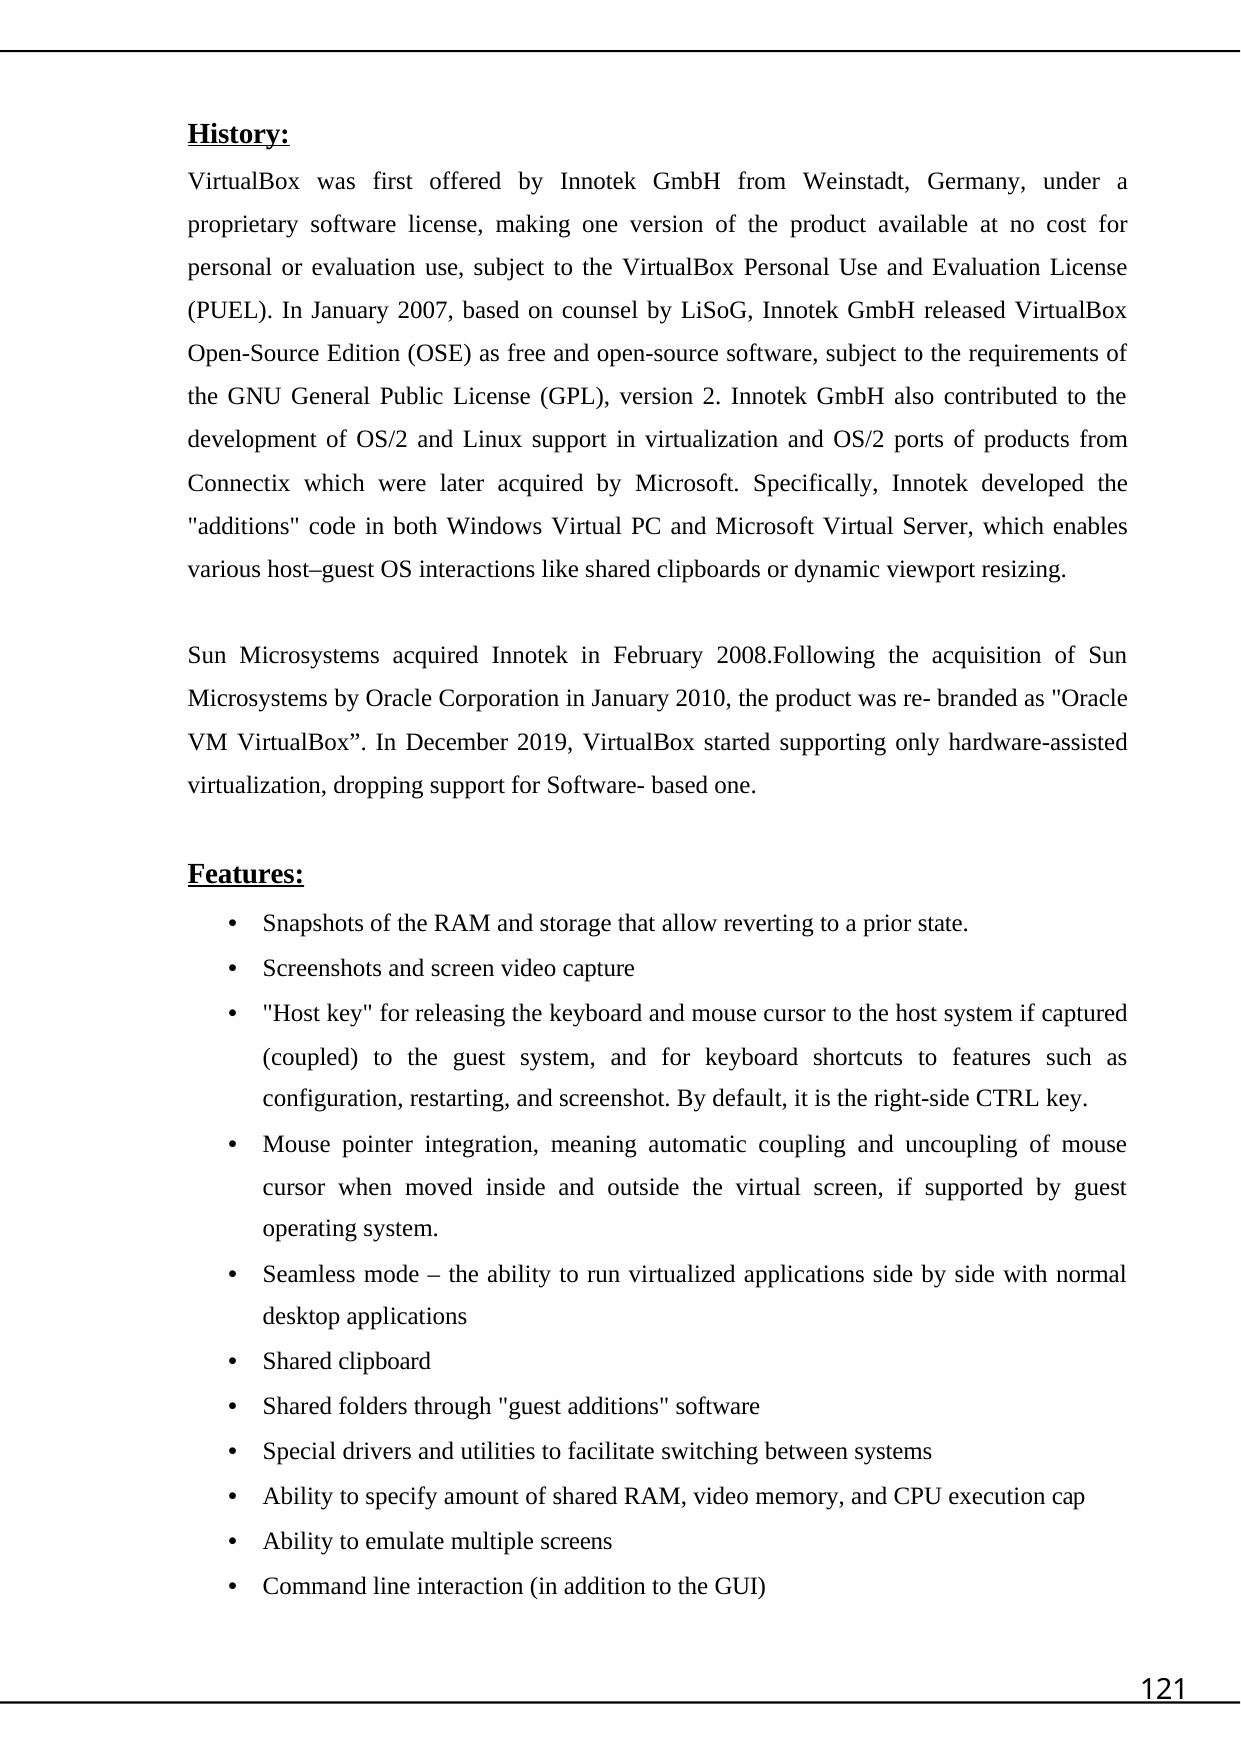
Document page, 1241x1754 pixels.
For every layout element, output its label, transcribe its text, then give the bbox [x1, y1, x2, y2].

subtitle History: [187, 116, 1198, 149]
list Snapshots of the RAM and storage that allow reverting to a prior state. [225, 908, 1198, 939]
text Sun Microsystems acquired Innotek in February 2008.Following the acquisition of Sun Microsystems by Oracle Corporation in January 2010, the product was re- branded as "Oracle VM VirtualBox”. In December 2019, VirtualBox started supporting only hardware-assisted virtualization, dropping support for Software- based one. [187, 640, 1129, 798]
list Ability to emulate multiple screens [225, 1526, 1198, 1557]
list Special drivers and utilities to facilitate switching between systems [225, 1436, 1198, 1467]
list Seamless mode – the ability to run virtualized applications side by side with normal desktop applications [225, 1259, 1128, 1330]
list Shared folders through "guest additions" software [225, 1391, 1198, 1422]
list Screenshots and screen video capture [225, 953, 1198, 984]
list Mouse pointer integration, meaning automatic coupling and uncoupling of mouse cursor when moved inside and outside the virtual screen, if supported by guest operating system. [225, 1129, 1128, 1242]
list Command line interaction (in addition to the GUI) [225, 1571, 1198, 1602]
text VirtualBox was first offered by Innotek GmbH from Weinstadt, Germany, under a proprietary software license, making one version of the product available at no cost for personal or evaluation use, subject to the VirtualBox Personal Use and Evaluation License (PUEL). In January 2007, based on counsel by LiSoG, Innotek GmbH released VirtualBox Open-Source Edition (OSE) as free and open-source software, subject to the requirements of the GNU General Public License (GPL), version 2. Innotek GmbH also contributed to the development of OS/2 and Linux support in virtualization and OS/2 ports of products from Connectix which were later acquired by Microsoft. Specifically, Innotek developed the "additions" code in both Windows Virtual PC and Microsoft Virtual Server, which enables various host–guest OS interactions like shared clipboards or dynamic viewport resizing. [187, 166, 1128, 583]
subtitle Features: [187, 856, 1198, 889]
list Ability to specify amount of shared RAM, video memory, and CPU execution cap [225, 1481, 1198, 1512]
list "Host key" for releasing the keyboard and mouse cursor to the host system if captured (coupled) to the guest system, and for keyboard shortcuts to features such as configuration, restarting, and screenshot. By default, it is the right-side CTRL key. [225, 998, 1128, 1112]
list Shared clipboard [225, 1346, 1198, 1377]
